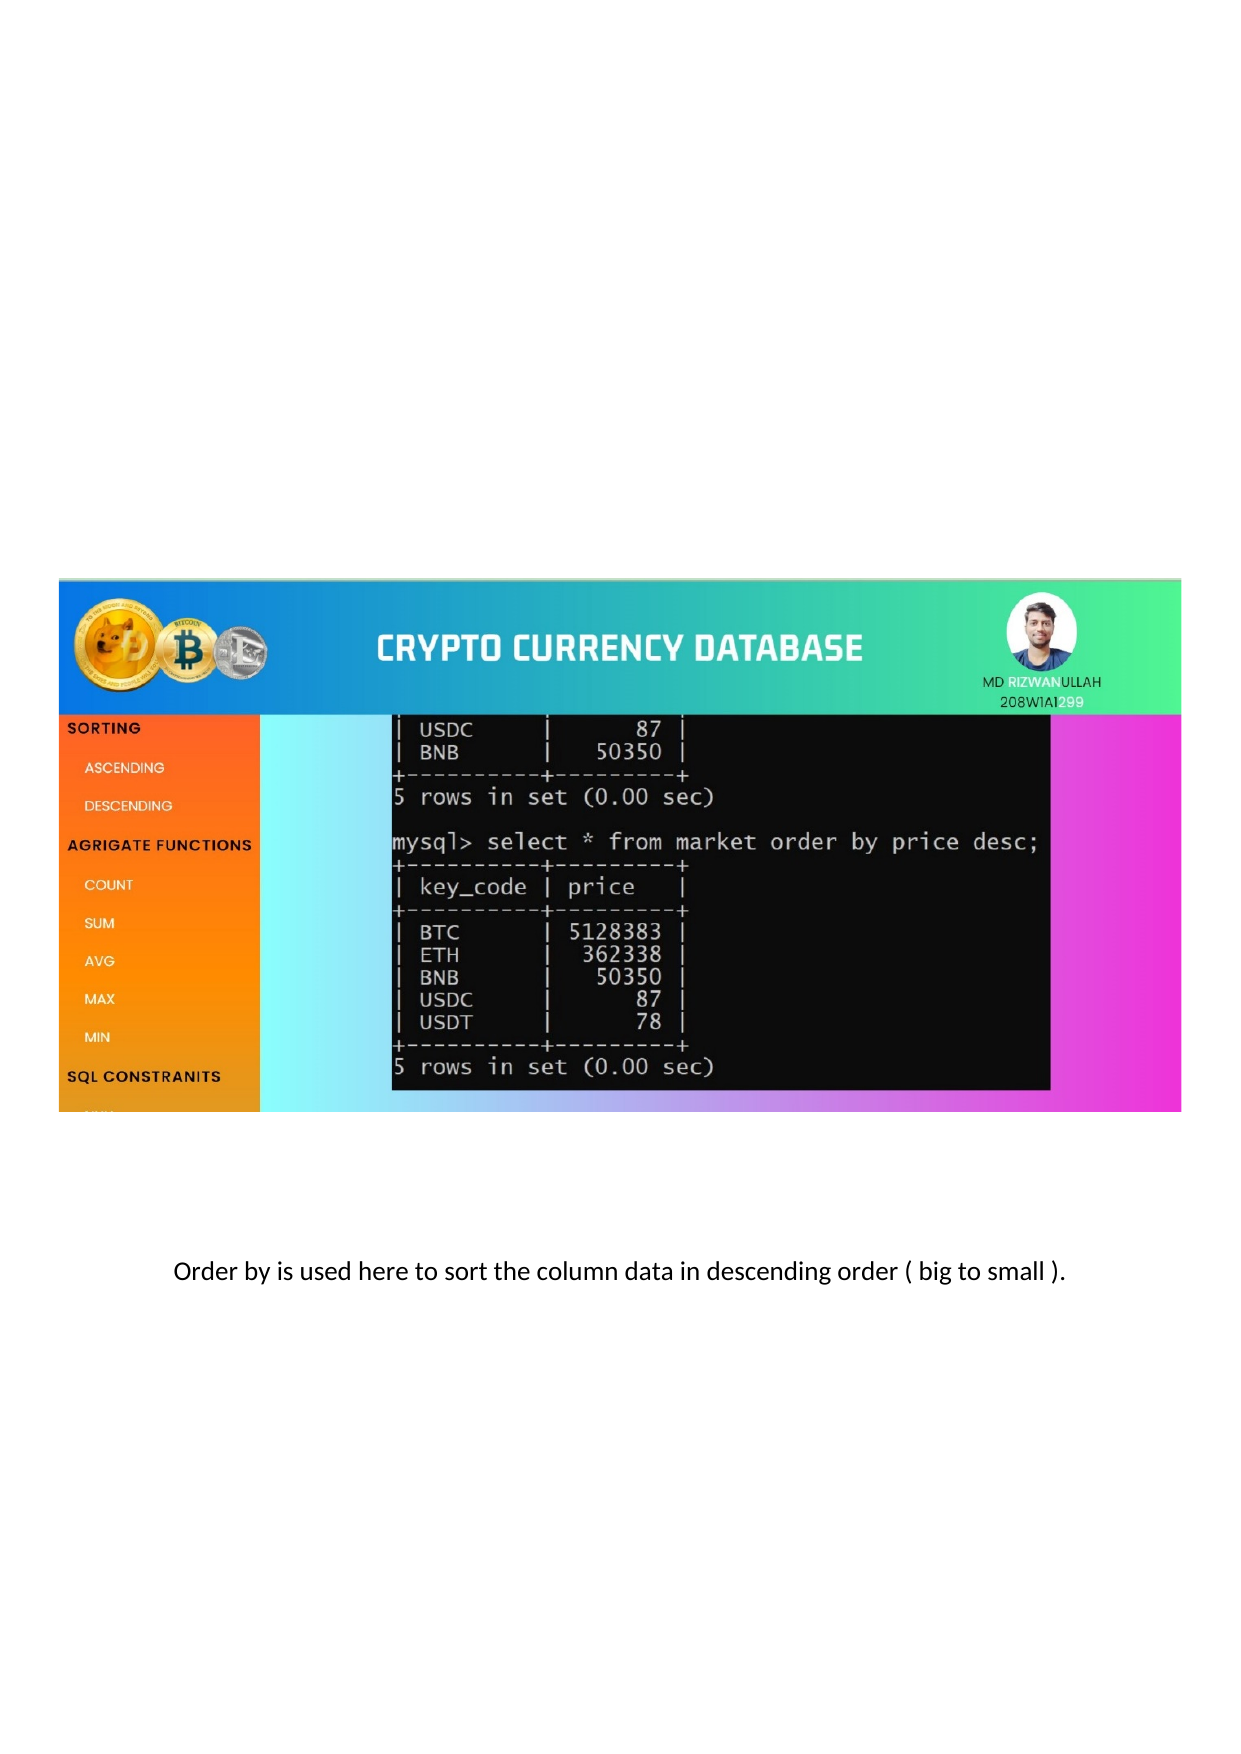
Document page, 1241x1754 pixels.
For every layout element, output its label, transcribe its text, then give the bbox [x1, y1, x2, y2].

text Order by is used here to sort the column data in descending order ( big to small ). [150, 1254, 1090, 1287]
picture [58, 578, 1182, 1112]
